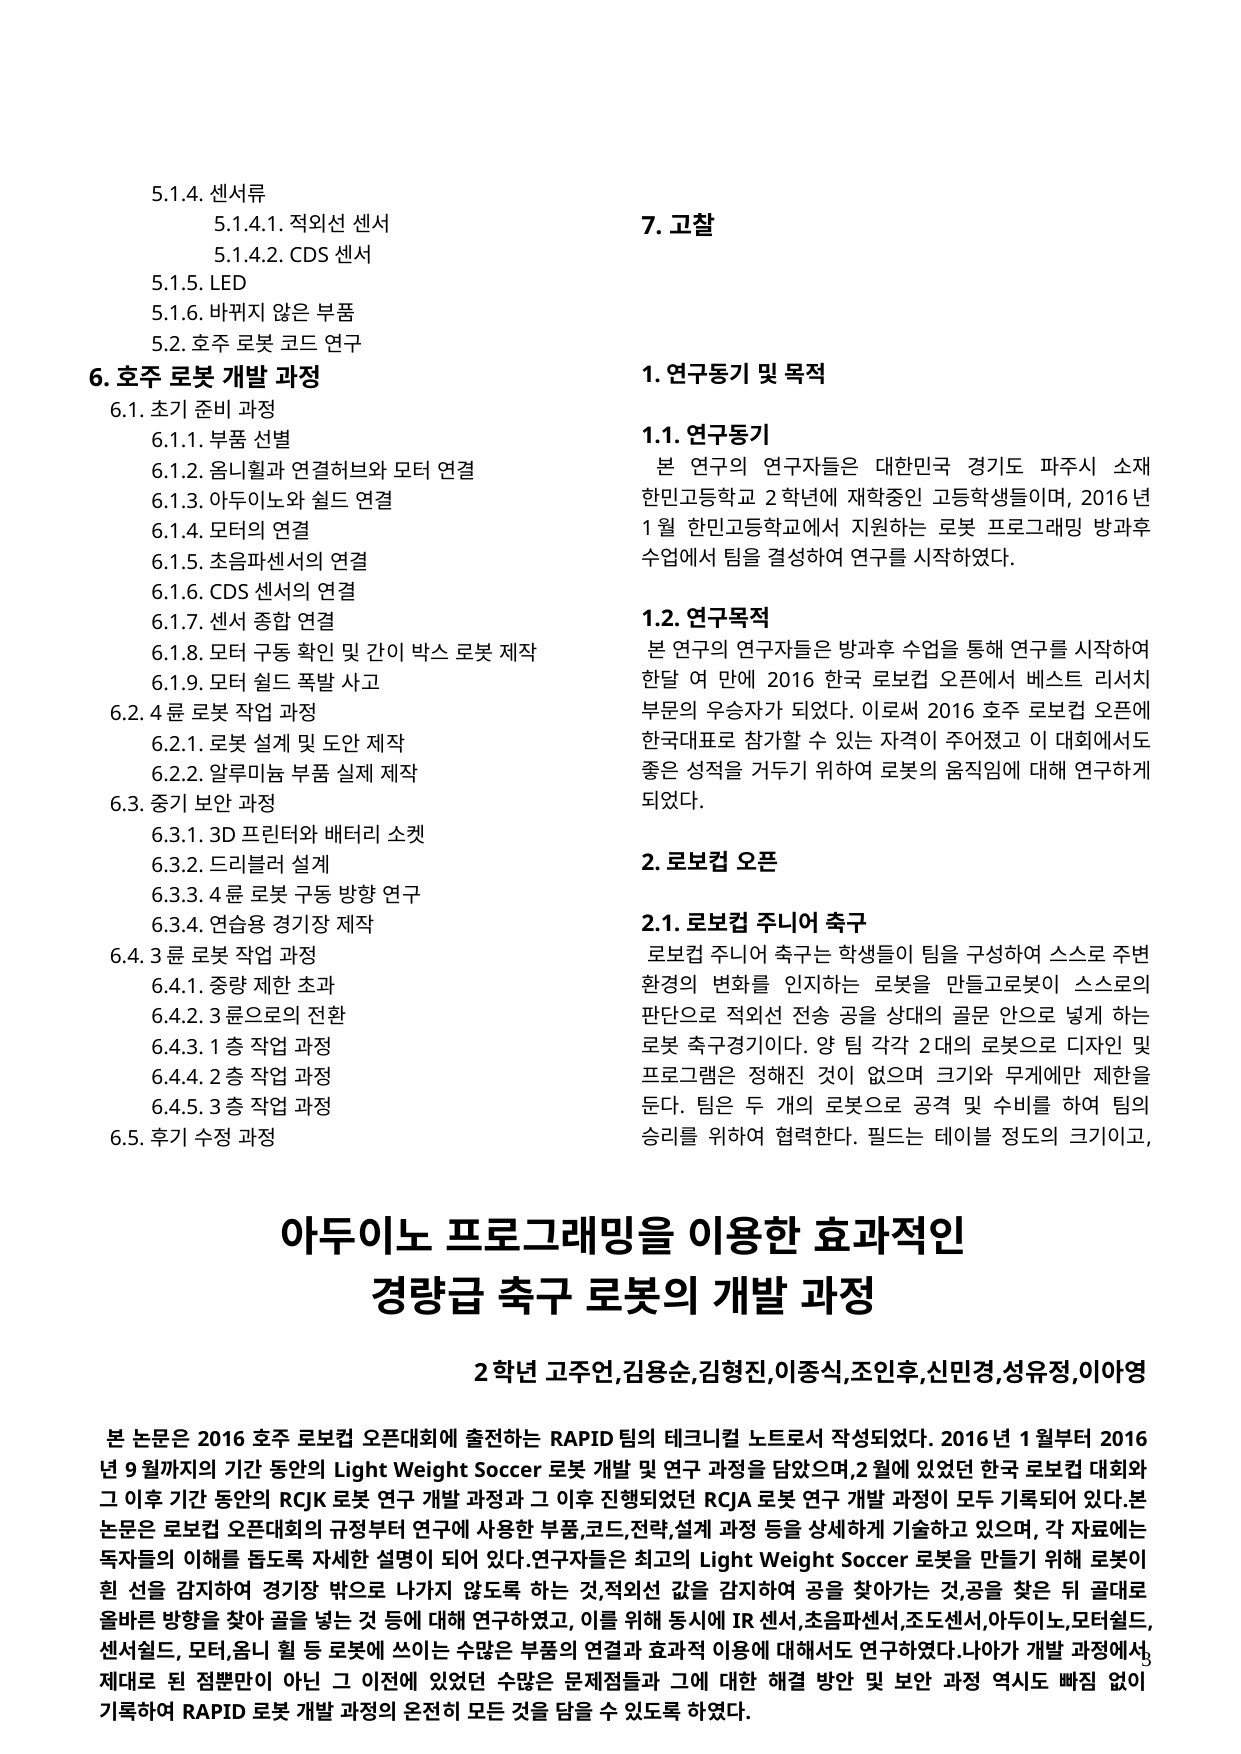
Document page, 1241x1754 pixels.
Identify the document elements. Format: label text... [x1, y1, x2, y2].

text 1. 연구동기 및 목적 [641, 355, 1152, 389]
text 6.1.5. 초음파센서의 연결 [151, 545, 599, 575]
text 6.1.3. 아두이노와 쉴드 연결 [151, 484, 599, 515]
text 로보컵 주니어 축구는 학생들이 팀을 구성하여 스스로 주변 환경의 변화를 인지하는 로봇을 만들고로봇이 스스로의 판단으로 적외선 전송 공을 상대의 골문 안으로 넣게 하는 로봇 축구경기이다. 양 팀 각각 2대의 로봇으로 디자인 및 프로그램은 정해진 것이 없으며 크기와 무게에만 제한을 둔다. 팀은 두 개의 로봇으로 공격 및 수비를 하여 팀의 승리를 위하여 협력한다. 필드는 테이블 정도의 크기이고, 여러 센서를 사용하여 탐색 및 인지를 하여 경기에 임할 수 있다. 매년 지역대회와 전국대회에서 입상한 팀은 세계대회 출전권을 부여 받으며 한국대표 자격을 획득한다. [641, 938, 1152, 1150]
text 본 연구의 연구자들은 방과후 수업을 통해 연구를 시작하여 한달 여 만에 2016 한국 로보컵 오픈에서 베스트 리서치 부문의 우승자가 되었다. 이로써 2016 호주 로보컵 오픈에 한국대표로 참가할 수 있는 자격이 주어졌고 이 대회에서도 좋은 성적을 거두기 위하여 로봇의 움직임에 대해 연구하게 되었다. [641, 633, 1152, 815]
text 6.4.3. 1층 작업 과정 [151, 1030, 599, 1060]
text 7. 고찰 [641, 206, 1152, 242]
text 6.1.4. 모터의 연결 [151, 515, 599, 545]
text 본 연구의 연구자들은 대한민국 경기도 파주시 소재 한민고등학교 2학년에 재학중인 고등학생들이며, 2016년 1월 한민고등학교에서 지원하는 로봇 프로그래밍 방과후 수업에서 팀을 결성하여 연구를 시작하였다. [641, 451, 1152, 572]
text 6.4. 3륜 로봇 작업 과정 [109, 939, 599, 969]
text 2학년 고주언,김용순,김형진,이종식,조인후,신민경,성유정,이아영 [99, 1352, 1148, 1388]
text 경량급 축구 로봇의 개발 과정 [99, 1263, 1148, 1324]
text 5.1.5. LED [151, 268, 599, 297]
text 2. 로보컵 오픈 [641, 843, 1152, 877]
text 6.4.2. 3륜으로의 전환 [151, 1000, 599, 1030]
text 5.1.4.1. 적외선 센서 [214, 207, 599, 238]
text 6.3.1. 3D 프린터와 배터리 소켓 [151, 818, 599, 848]
text 본 논문은 2016 호주 로보컵 오픈대회에 출전하는 RAPID팀의 테크니컬 노트로서 작성되었다. 2016년 1월부터 2016년 9월까지의 기간 동안의 Light Weight Soccer 로봇 개발 및 연구 과정을 담았으며,2월에 있었던 한국 로보컵 대회와 그 이후 기간 동안의 RCJK 로봇 연구 개발 과정과 그 이후 진행되었던 RCJA 로봇 연구 개발 과정이 모두 기록되어 있다.본 논문은 로보컵 오픈대회의 규정부터 연구에 사용한 부품,코드,전략,설계 과정 등을 상세하게 기술하고 있으며, 각 자료에는 독자들의 이해를 돕도록 자세한 설명이 되어 있다.연구자들은 최고의 Light Weight Soccer 로봇을 만들기 위해 로봇이 흰 선을 감지하여 경기장 밖으로 나가지 않도록 하는 것,적외선 값을 감지하여 공을 찾아가는 것,공을 찾은 뒤 골대로 올바른 방향을 찾아 골을 넣는 것 등에 대해 연구하였고, 이를 위해 동시에 IR 센서,초음파센서,조도센서,아두이노,모터쉴드,센서쉴드, 모터,옴니 휠 등 로봇에 쓰이는 수많은 부품의 연결과 효과적 이용에 대해서도 연구하였다.나아가 개발 과정에서 제대로 된 점뿐만이 아닌 그 이전에 있었던 수많은 문제점들과 그에 대한 해결 방안 및 보안 과정 역시도 빠짐 없이 기록하여 RAPID 로봇 개발 과정의 온전히 모든 것을 담을 수 있도록 하였다. [99, 1422, 1148, 1726]
text 1.1. 연구동기 [641, 417, 1152, 451]
text 1.2. 연구목적 [641, 600, 1152, 633]
text 6.1. 초기 준비 과정 [109, 393, 599, 424]
text 6.4.4. 2층 작업 과정 [151, 1060, 599, 1091]
text 아두이노 프로그래밍을 이용한 효과적인 [99, 1203, 1148, 1263]
text 6.2.2. 알루미늄 부품 실제 제작 [151, 757, 599, 787]
text 6.1.1. 부품 선별 [151, 424, 599, 454]
text 6.4.1. 중량 제한 초과 [151, 969, 599, 1000]
text 6. 호주 로봇 개발 과정 [89, 357, 599, 393]
text 5.2. 호주 로봇 코드 연구 [151, 327, 599, 357]
text 6.1.8. 모터 구동 확인 및 간이 박스 로봇 제작 [151, 636, 599, 666]
text 6.1.6. CDS 센서의 연결 [151, 575, 599, 606]
text 5.1.4.2. CDS 센서 [214, 238, 599, 268]
text 2.1. 로보컵 주니어 축구 [641, 905, 1152, 938]
text 5.1.6. 바뀌지 않은 부품 [151, 297, 599, 327]
text 6.3.2. 드리블러 설계 [151, 848, 599, 878]
text 6.1.7. 센서 종합 연결 [151, 606, 599, 636]
text 6.3. 중기 보안 과정 [109, 787, 599, 818]
text 6.4.5. 3층 작업 과정 [151, 1091, 599, 1121]
text 6.3.3. 4륜 로봇 구동 방향 연구 [151, 878, 599, 909]
text 6.1.9. 모터 쉴드 폭발 사고 [151, 666, 599, 697]
text 6.1.2. 옴니휠과 연결허브와 모터 연결 [151, 454, 599, 484]
text 6.5. 후기 수정 과정 [109, 1121, 599, 1151]
text 6.3.4. 연습용 경기장 제작 [151, 909, 599, 939]
text 6.2. 4륜 로봇 작업 과정 [109, 697, 599, 727]
text 6.2.1. 로봇 설계 및 도안 제작 [151, 727, 599, 757]
text 5.1.4. 센서류 [151, 177, 599, 207]
